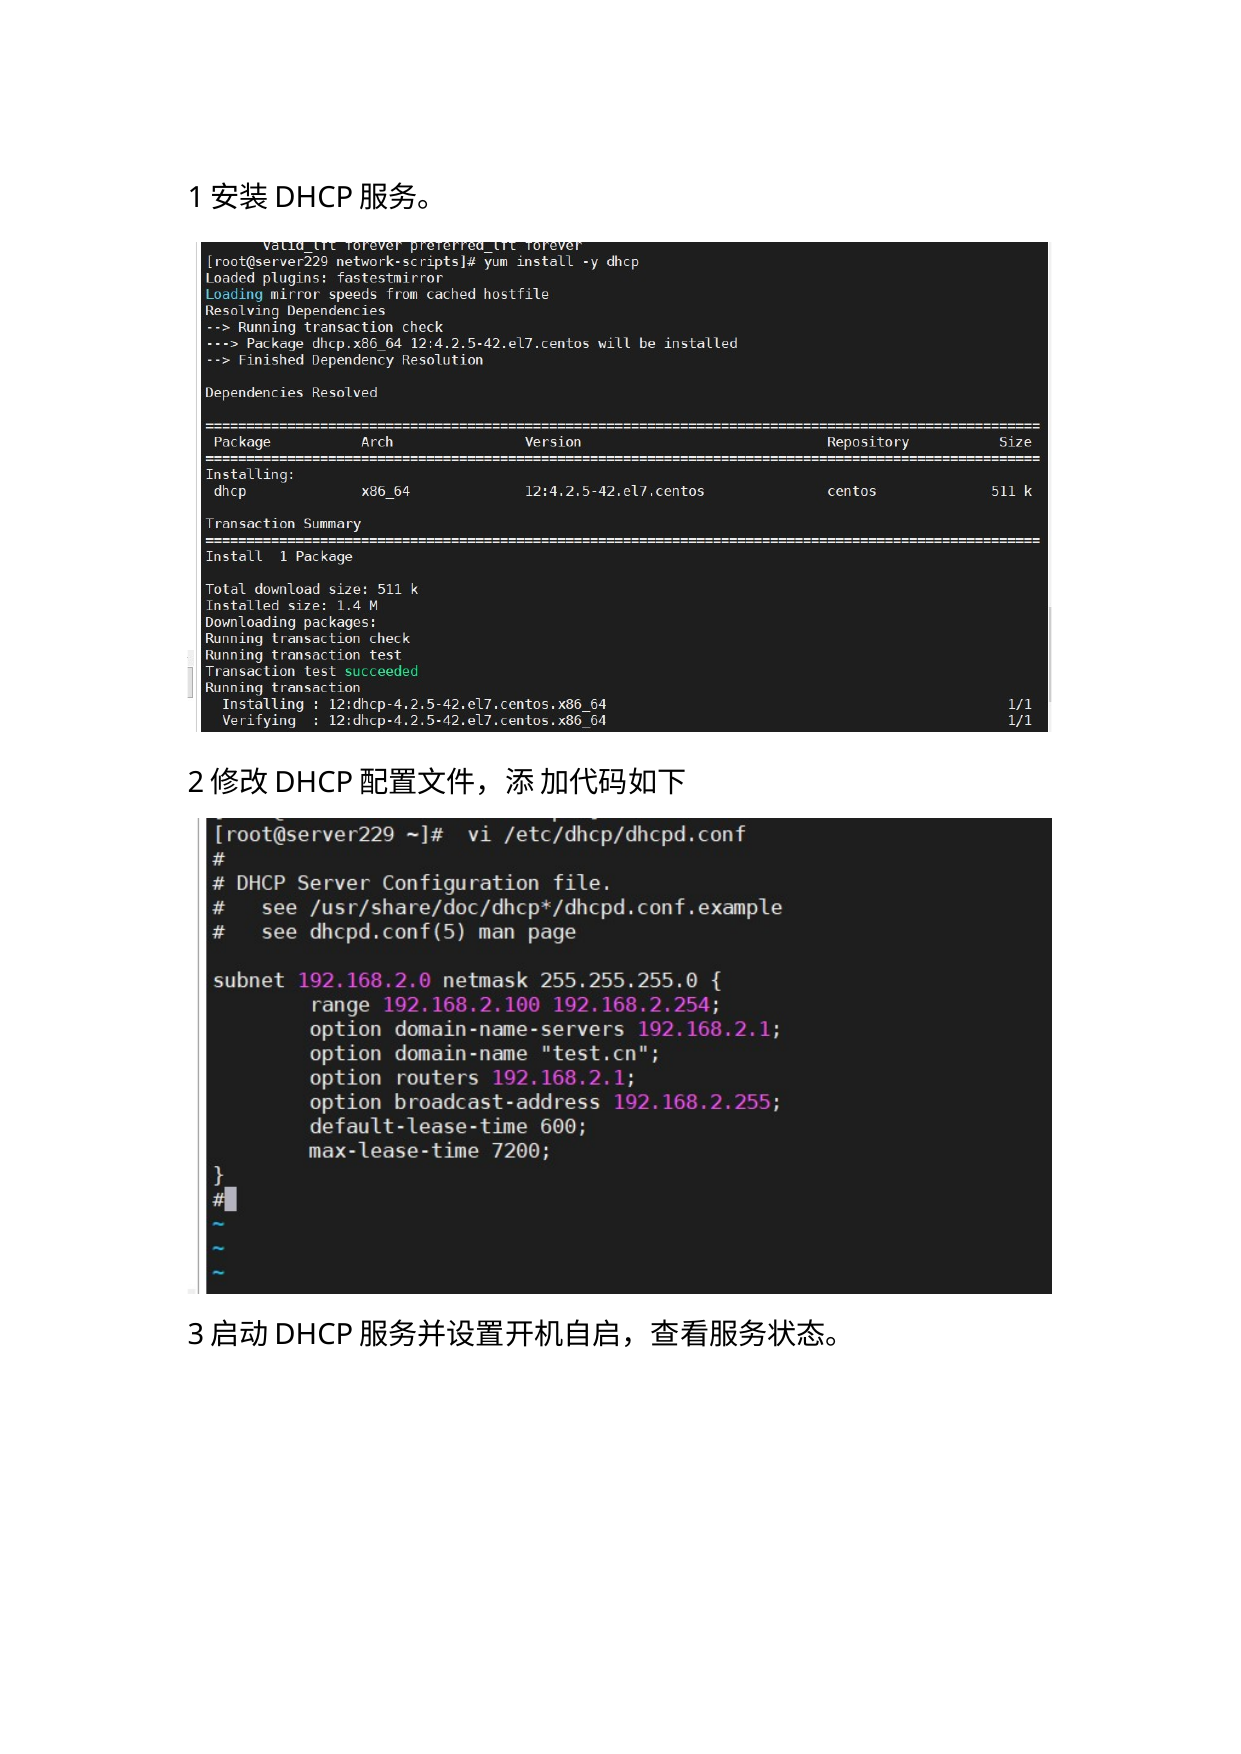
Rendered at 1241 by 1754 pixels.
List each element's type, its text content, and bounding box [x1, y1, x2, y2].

list 2修改DHCP配置文件，添 加代码如下 [187, 747, 1053, 812]
picture [187, 818, 1052, 1294]
picture [187, 242, 1052, 732]
list 3启动DHCP服务并设置开机自启，查看服务状态。 [187, 1299, 1053, 1364]
text 1安装DHCP服务。 [187, 162, 1053, 227]
